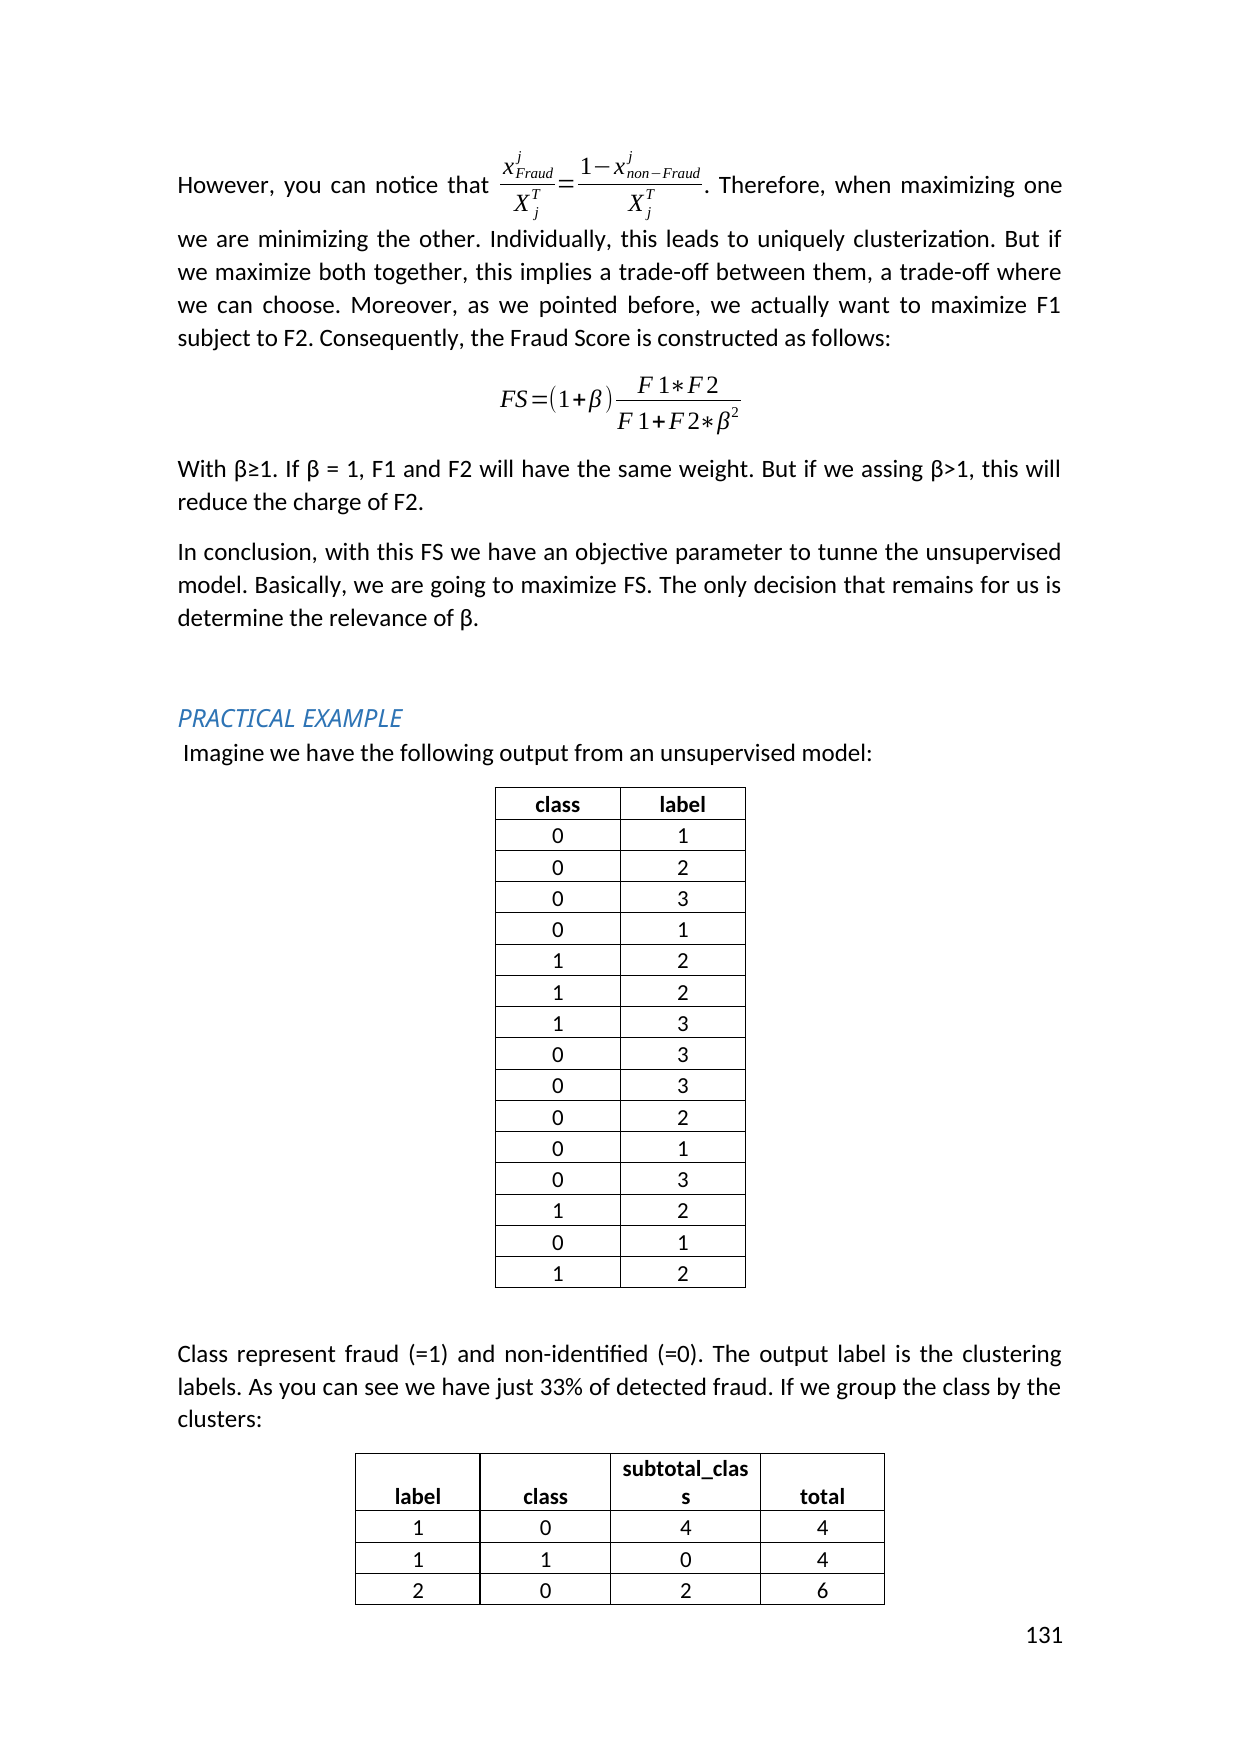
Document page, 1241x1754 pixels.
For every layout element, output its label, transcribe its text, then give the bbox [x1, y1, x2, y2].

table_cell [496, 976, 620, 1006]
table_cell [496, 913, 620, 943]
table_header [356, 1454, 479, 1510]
text Class represent fraud (=1) and non-identified (=0). The output label is the clustering labels. As you can see we have just 33% of detected fraud. If we group the class by the clusters: [177, 1338, 1063, 1434]
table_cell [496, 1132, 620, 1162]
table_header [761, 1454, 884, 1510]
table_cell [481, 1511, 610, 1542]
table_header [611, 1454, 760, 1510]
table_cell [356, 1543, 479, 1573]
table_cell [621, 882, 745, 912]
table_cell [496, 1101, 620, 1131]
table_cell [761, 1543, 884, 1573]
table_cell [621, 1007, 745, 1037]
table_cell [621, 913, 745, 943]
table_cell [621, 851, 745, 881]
subtitle PRACTICAL EXAMPLE [177, 701, 1063, 735]
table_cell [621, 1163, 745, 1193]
text Imagine we have the following output from an unsupervised model: [177, 738, 1063, 768]
text In conclusion, with this FS we have an objective parameter to tunne the unsupervised model. Basically, we are going to maximize FS. The only decision that remains for us is determine the relevance of β. [177, 536, 1063, 632]
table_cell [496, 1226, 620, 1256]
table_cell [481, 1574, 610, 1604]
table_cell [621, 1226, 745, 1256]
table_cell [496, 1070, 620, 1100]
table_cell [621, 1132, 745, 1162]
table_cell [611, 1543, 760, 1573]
text However, you can notice that . Therefore, when maximizing one we are minimizing the other. Individually, this leads to uniquely clusterization. But if we maximize both together, this implies a trade-off between them, a trade-off where we can choose. Moreover, as we pointed before, we actually want to maximize F1 subject to F2. Consequently, the Fraud Score is constructed as follows: [177, 148, 1063, 353]
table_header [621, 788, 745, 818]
text With β≥1. If β = 1, F1 and F2 will have the same weight. But if we assing β>1, this will reduce the charge of F2. [177, 453, 1063, 517]
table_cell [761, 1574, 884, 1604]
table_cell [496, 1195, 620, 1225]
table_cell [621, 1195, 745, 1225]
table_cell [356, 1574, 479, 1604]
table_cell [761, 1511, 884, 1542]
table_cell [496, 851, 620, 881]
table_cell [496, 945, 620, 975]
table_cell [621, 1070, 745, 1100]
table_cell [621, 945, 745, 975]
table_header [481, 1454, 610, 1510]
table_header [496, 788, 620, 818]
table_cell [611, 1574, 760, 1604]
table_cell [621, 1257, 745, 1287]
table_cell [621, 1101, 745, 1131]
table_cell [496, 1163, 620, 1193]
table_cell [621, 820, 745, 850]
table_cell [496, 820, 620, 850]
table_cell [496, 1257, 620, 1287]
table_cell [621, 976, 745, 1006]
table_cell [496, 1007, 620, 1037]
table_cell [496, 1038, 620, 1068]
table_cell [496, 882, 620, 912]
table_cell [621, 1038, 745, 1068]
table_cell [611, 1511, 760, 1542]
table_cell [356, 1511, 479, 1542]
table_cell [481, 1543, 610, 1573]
